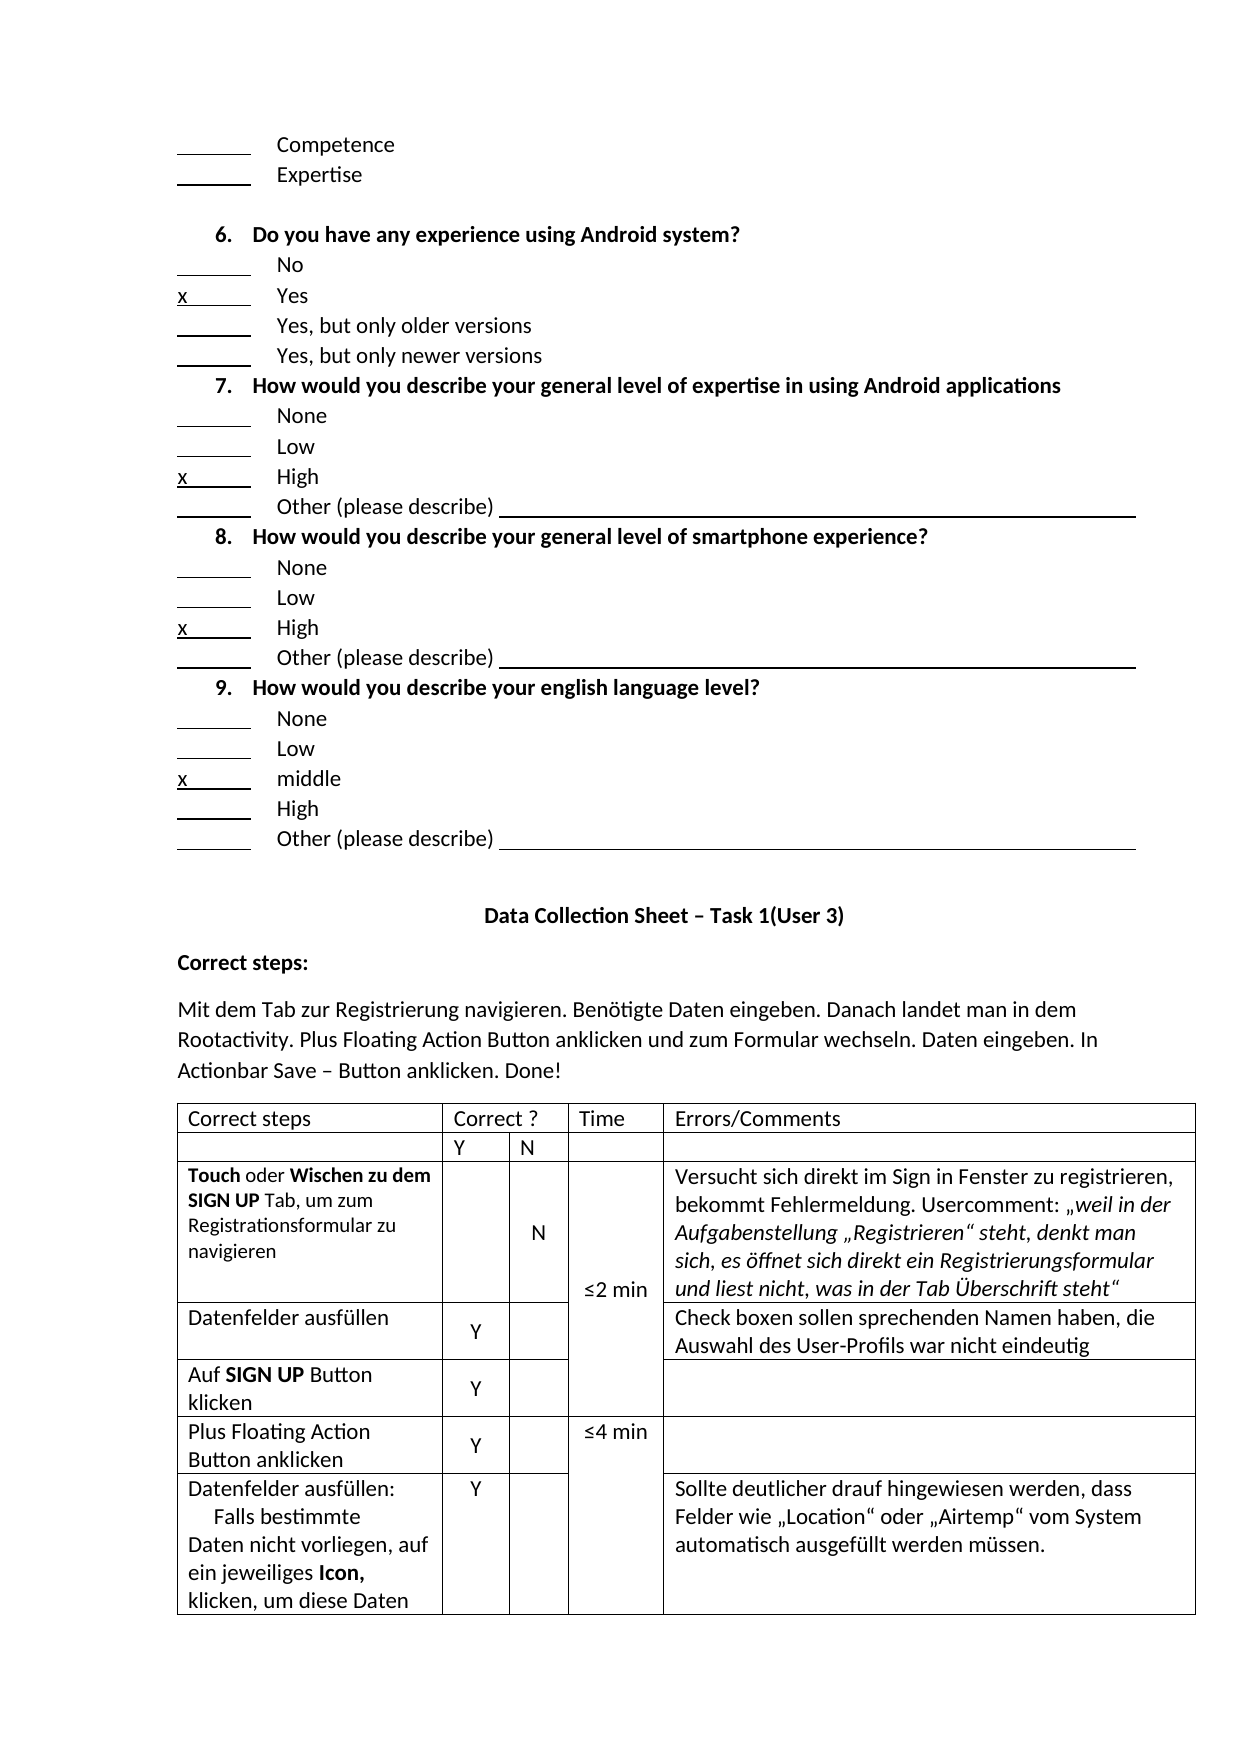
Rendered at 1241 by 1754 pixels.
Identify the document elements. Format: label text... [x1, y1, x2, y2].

table_cell [443, 1162, 509, 1302]
table_cell Y [443, 1474, 509, 1614]
text Other (please describe) [177, 492, 1152, 520]
table_cell Y [443, 1133, 509, 1161]
text Expertise [177, 160, 1152, 188]
table_cell [178, 1133, 442, 1161]
list How would you describe your general level of smartphone experience? [215, 522, 1152, 551]
text None [177, 402, 1152, 430]
table_cell Versucht sich direkt im Sign in Fenster zu registrieren, bekommt Fehlermeldung. Usercomment: „weil in der Aufgabenstellung „Registrieren“ steht, denkt man sich, es öffnet sich direkt ein Registrierungsformular und liest nicht, was in der Tab Überschrift steht“ [664, 1162, 1195, 1302]
text Data Collection Sheet – Task 1(User 3) [177, 902, 1152, 930]
list Do you have any experience using Android system? [215, 220, 1152, 248]
text Yes, but only older versions [177, 311, 1152, 339]
table_cell [510, 1474, 568, 1614]
table_cell [510, 1303, 568, 1359]
text Other (please describe) [177, 824, 1152, 853]
table_header Correct ? [443, 1104, 568, 1132]
text Low [177, 583, 1152, 611]
table_cell [569, 1133, 663, 1161]
table_cell Auf SIGN UP Button klicken [178, 1360, 442, 1416]
table_cell [664, 1360, 1195, 1416]
text Mit dem Tab zur Registrierung navigieren. Benötigte Daten eingeben. Danach landet man in dem Rootactivity. Plus Floating Action Button anklicken und zum Formular wechseln. Daten eingeben. In Actionbar Save – Button anklicken. Done! [177, 995, 1152, 1084]
text x Yes [177, 281, 1152, 309]
text High [177, 794, 1152, 822]
table_cell N [510, 1133, 568, 1161]
text Correct steps: [177, 948, 1152, 977]
text x High [177, 462, 1152, 490]
text None [177, 704, 1152, 732]
list How would you describe your english language level? [215, 673, 1152, 702]
table_header Errors/Comments [664, 1104, 1195, 1132]
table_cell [178, 1474, 442, 1614]
text Other (please describe) [177, 643, 1152, 671]
table_cell [510, 1417, 568, 1473]
text Low [177, 432, 1152, 460]
table_cell [664, 1417, 1195, 1473]
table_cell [664, 1474, 1195, 1614]
text Competence [177, 130, 1152, 158]
table_cell Touch oder Wischen zu dem SIGN UP Tab, um zum Registrationsformular zu navigieren [178, 1162, 442, 1302]
text x High [177, 613, 1152, 641]
table_cell [664, 1133, 1195, 1161]
text No [177, 251, 1152, 279]
list How would you describe your general level of expertise in using Android applications [215, 371, 1152, 399]
table_cell N [510, 1162, 568, 1302]
text Yes, but only newer versions [177, 341, 1152, 369]
table_cell Y [443, 1360, 509, 1416]
table_cell ≤4 min [569, 1417, 663, 1614]
table_cell Check boxen sollen sprechenden Namen haben, die Auswahl des User-Profils war nicht eindeutig [664, 1303, 1195, 1359]
table_cell [510, 1360, 568, 1416]
text None [177, 553, 1152, 581]
table_cell ≤2 min [569, 1162, 663, 1416]
table_cell Y [443, 1417, 509, 1473]
table_cell Plus Floating Action Button anklicken [178, 1417, 442, 1473]
text x middle [177, 764, 1152, 792]
table_header Time [569, 1104, 663, 1132]
table_cell Y [443, 1303, 509, 1359]
table_cell Datenfelder ausfüllen [178, 1303, 442, 1359]
table_header Correct steps [178, 1104, 442, 1132]
text Low [177, 734, 1152, 762]
